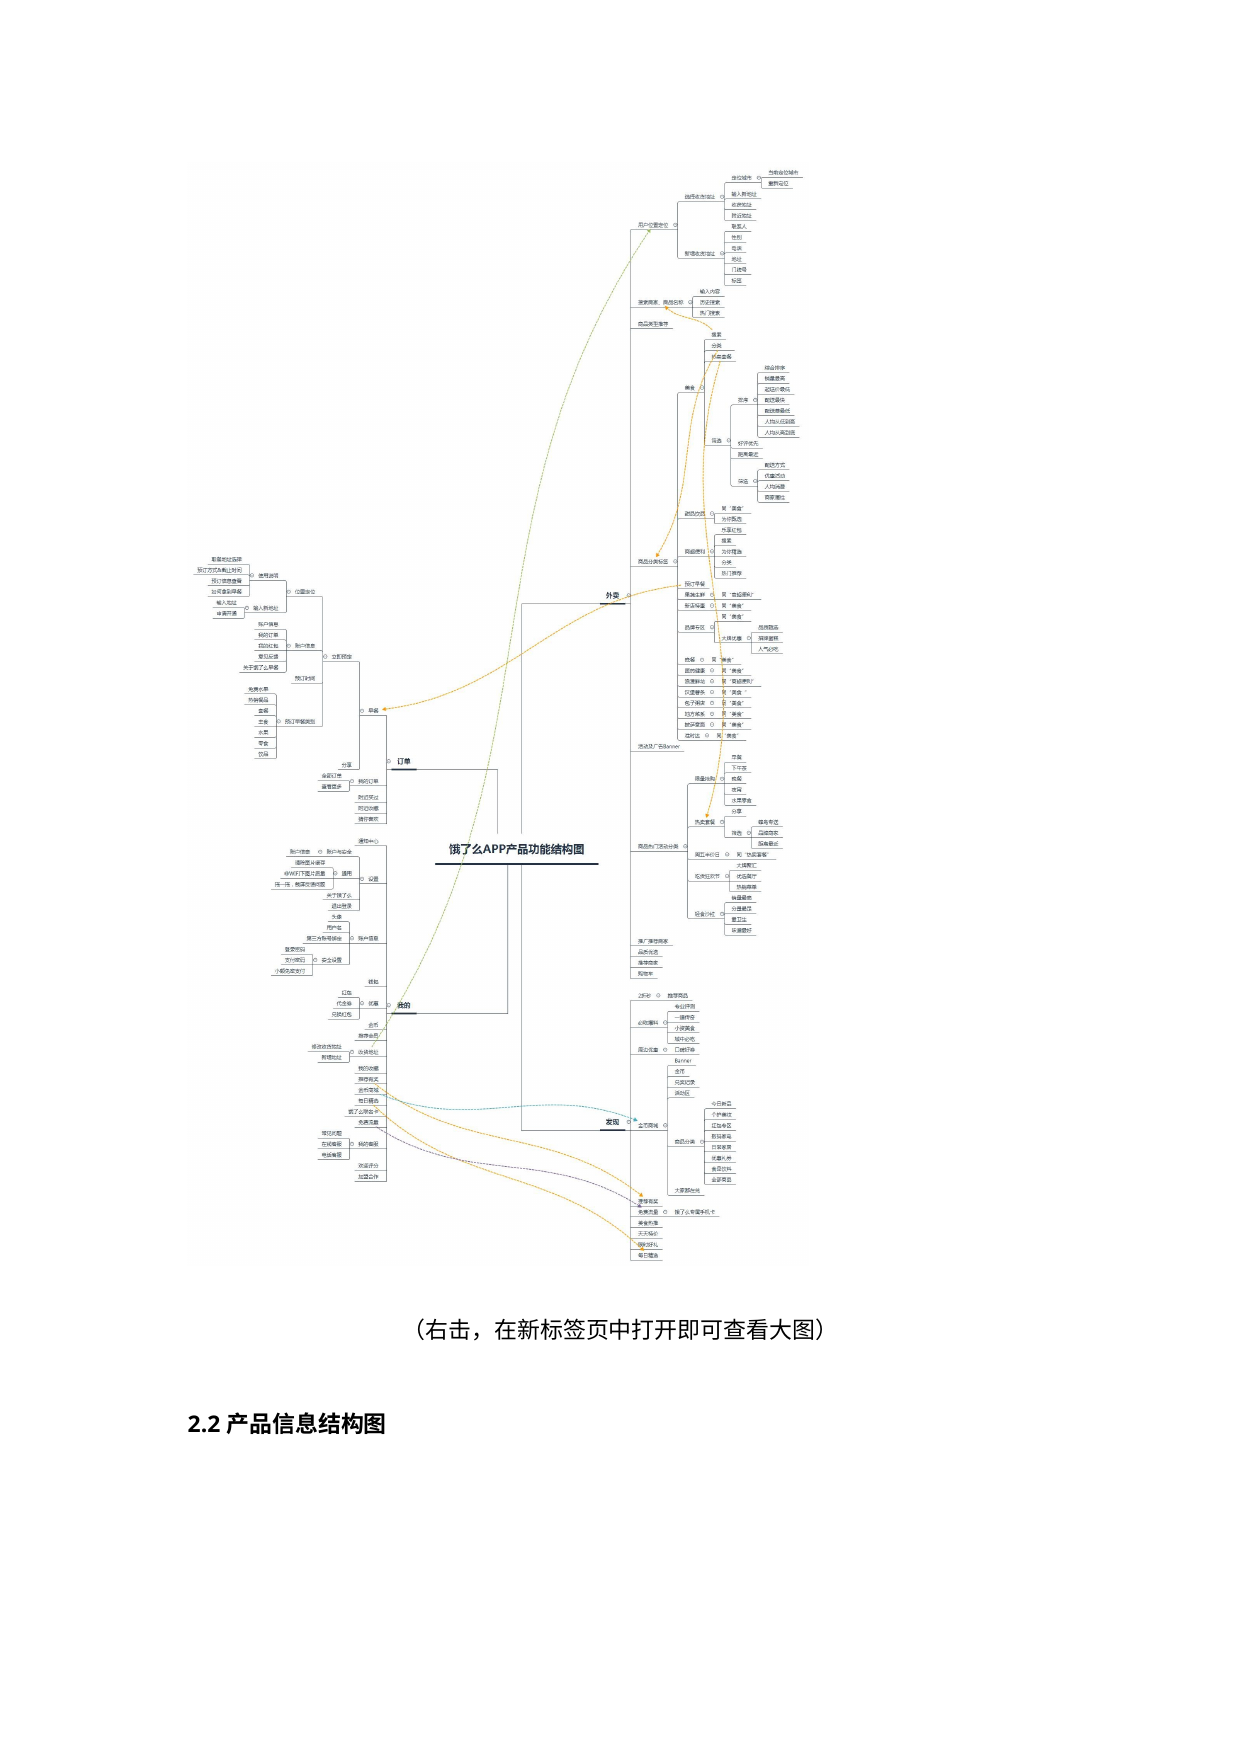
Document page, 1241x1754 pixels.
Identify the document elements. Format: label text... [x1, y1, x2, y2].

text 2.2 产品信息结构图 [187, 1390, 1053, 1455]
text （右击，在新标签页中打开即可查看大图） [187, 1296, 1053, 1361]
picture [187, 162, 809, 1266]
